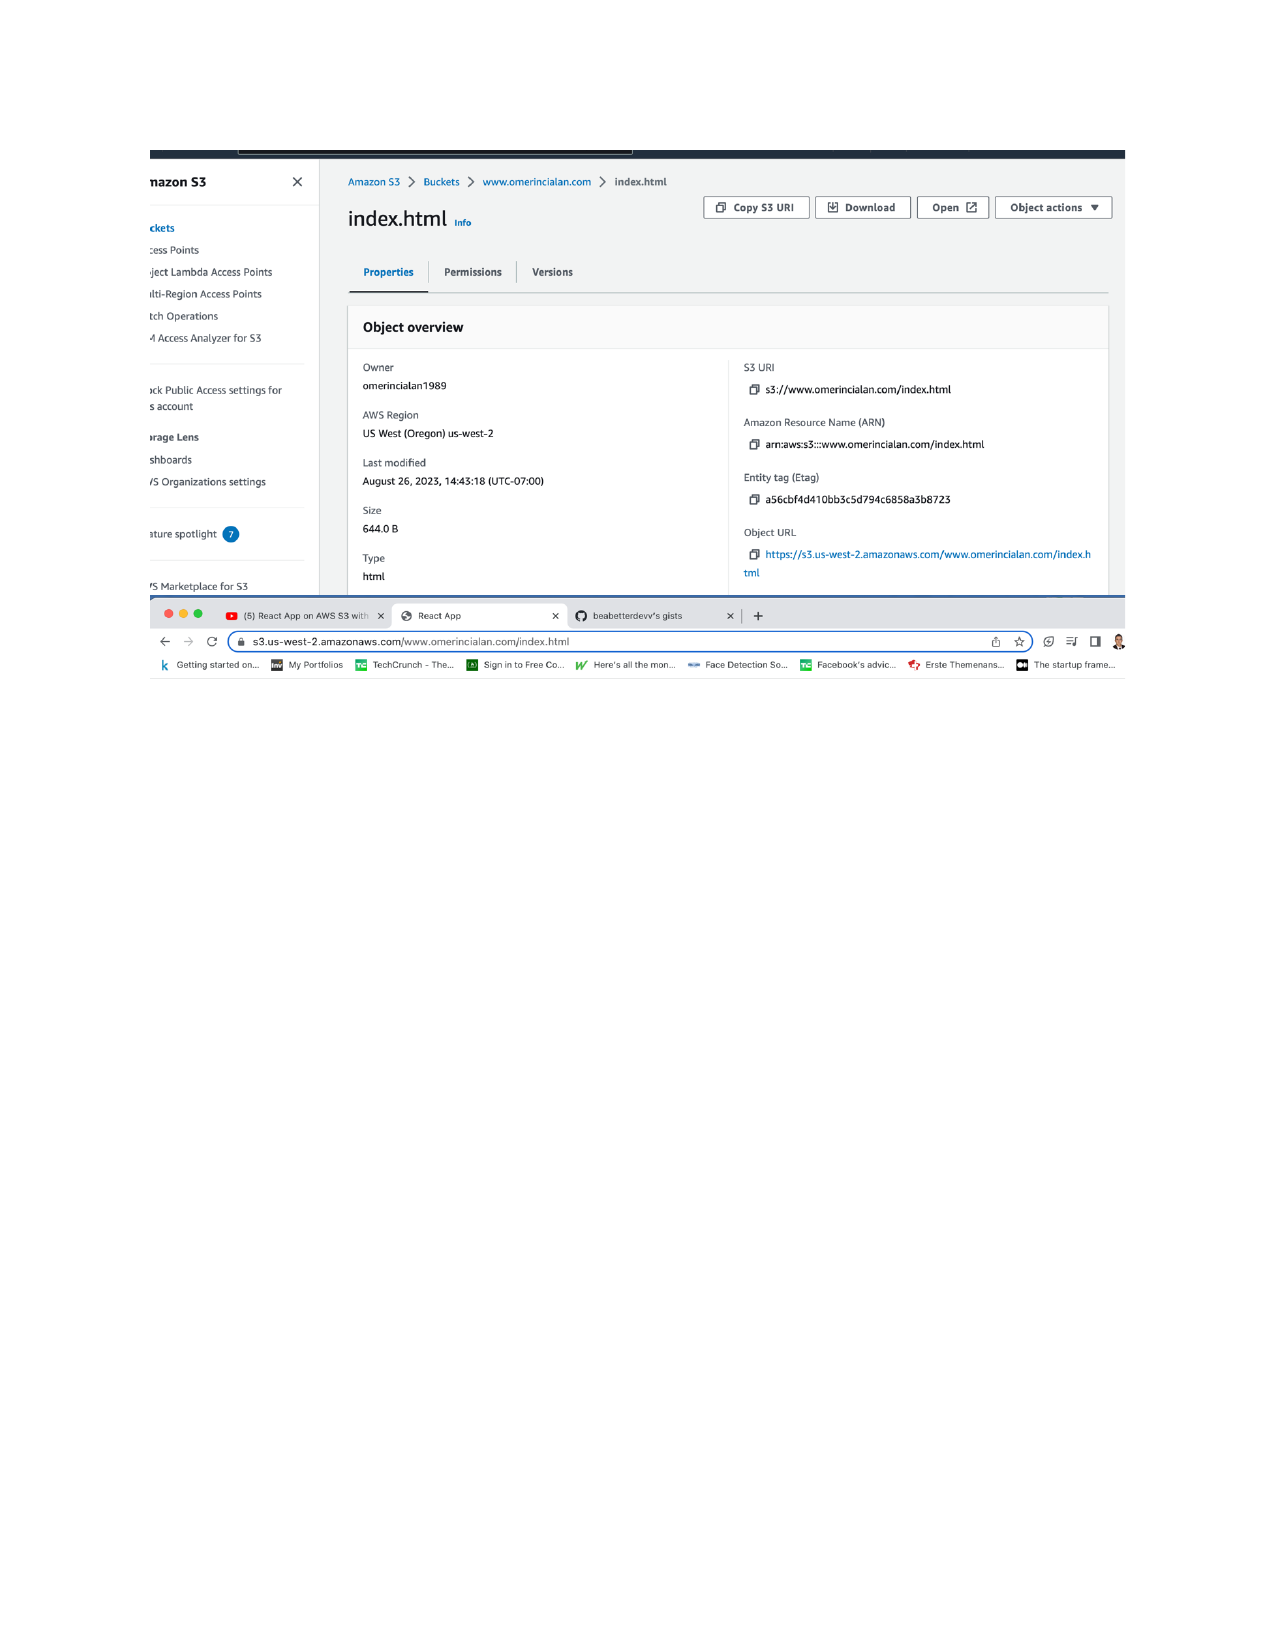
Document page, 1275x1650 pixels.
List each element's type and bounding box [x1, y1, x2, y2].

picture [150, 150, 1125, 1041]
